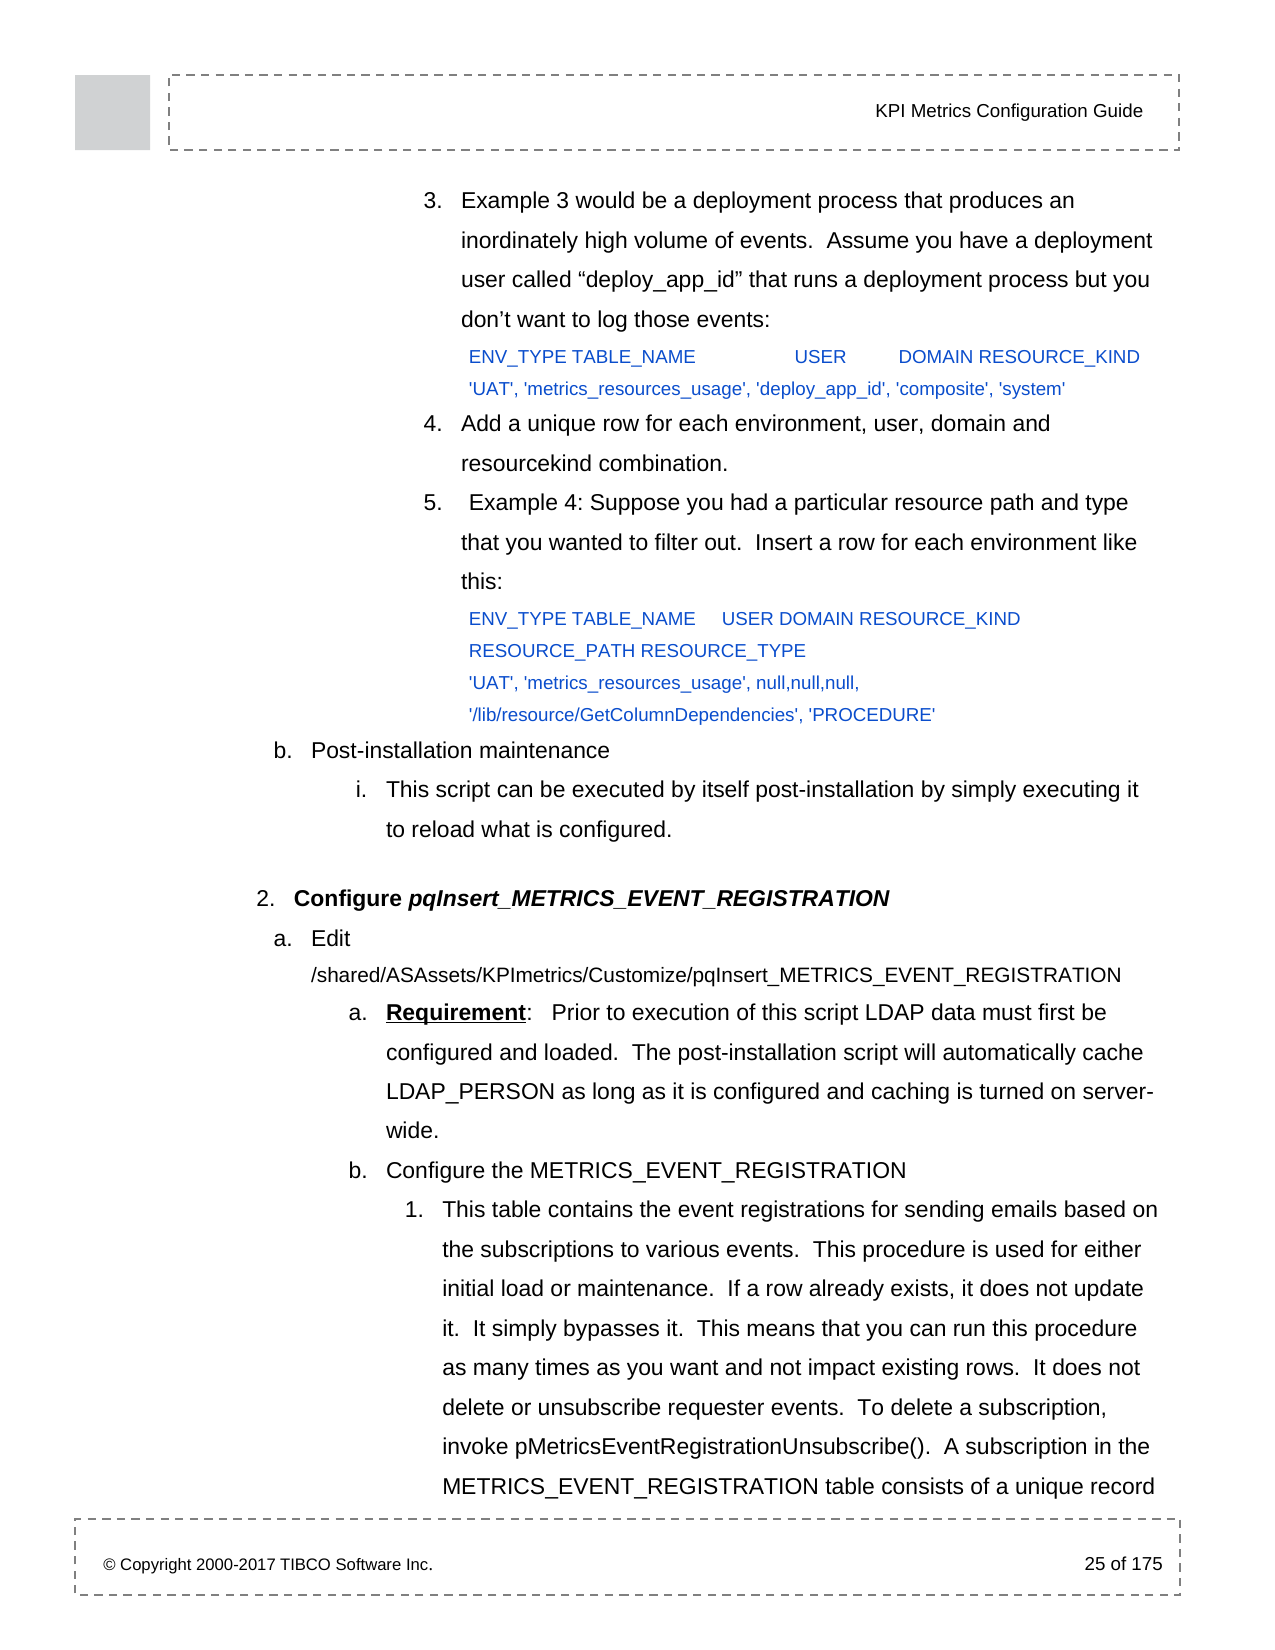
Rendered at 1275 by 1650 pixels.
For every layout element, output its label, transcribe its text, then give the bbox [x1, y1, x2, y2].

list 'UAT', 'metrics_resources_usage', null,null,null, '/lib/resource/GetColumnDependencies', 'PROCEDURE' [469, 672, 1162, 726]
list Edit /shared/ASAssets/KPImetrics/Customize/pqInsert_METRICS_EVENT_REGISTRATION [273, 925, 1162, 987]
list ENV_TYPE TABLE_NAME USER DOMAIN RESOURCE_KIND [469, 345, 1162, 367]
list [404, 1196, 1162, 1499]
list This script can be executed by itself post-installation by simply executing it to reload what is configured. [367, 776, 1162, 842]
list 'UAT', 'metrics_resources_usage', 'deploy_app_id', 'composite', 'system' [469, 378, 1162, 399]
list Configure pqInsert_METRICS_EVENT_REGISTRATION [256, 885, 1162, 912]
list Requirement: Prior to execution of this script LDAP data must first be configured and loaded. The post-installation script will automatically cache LDAP_PERSON as long as it is configured and caching is turned on server-wide. [348, 999, 1162, 1144]
list ENV_TYPE TABLE_NAME USER DOMAIN RESOURCE_KIND RESOURCE_PATH RESOURCE_TYPE [469, 607, 1162, 661]
list Example 3 would be a deployment process that produces an inordinately high volume of events. Assume you have a deployment user called “deploy_app_id” that runs a deployment process but you don’t want to log those events: [423, 187, 1162, 332]
list Add a unique row for each environment, user, domain and resourcekind combination. [423, 410, 1162, 476]
list Configure the METRICS_EVENT_REGISTRATION [348, 1157, 1162, 1183]
list Example 4: Suppose you had a particular resource path and type that you wanted to filter out. Insert a row for each environment like this: [423, 489, 1162, 594]
list Post-installation maintenance [273, 737, 1162, 763]
